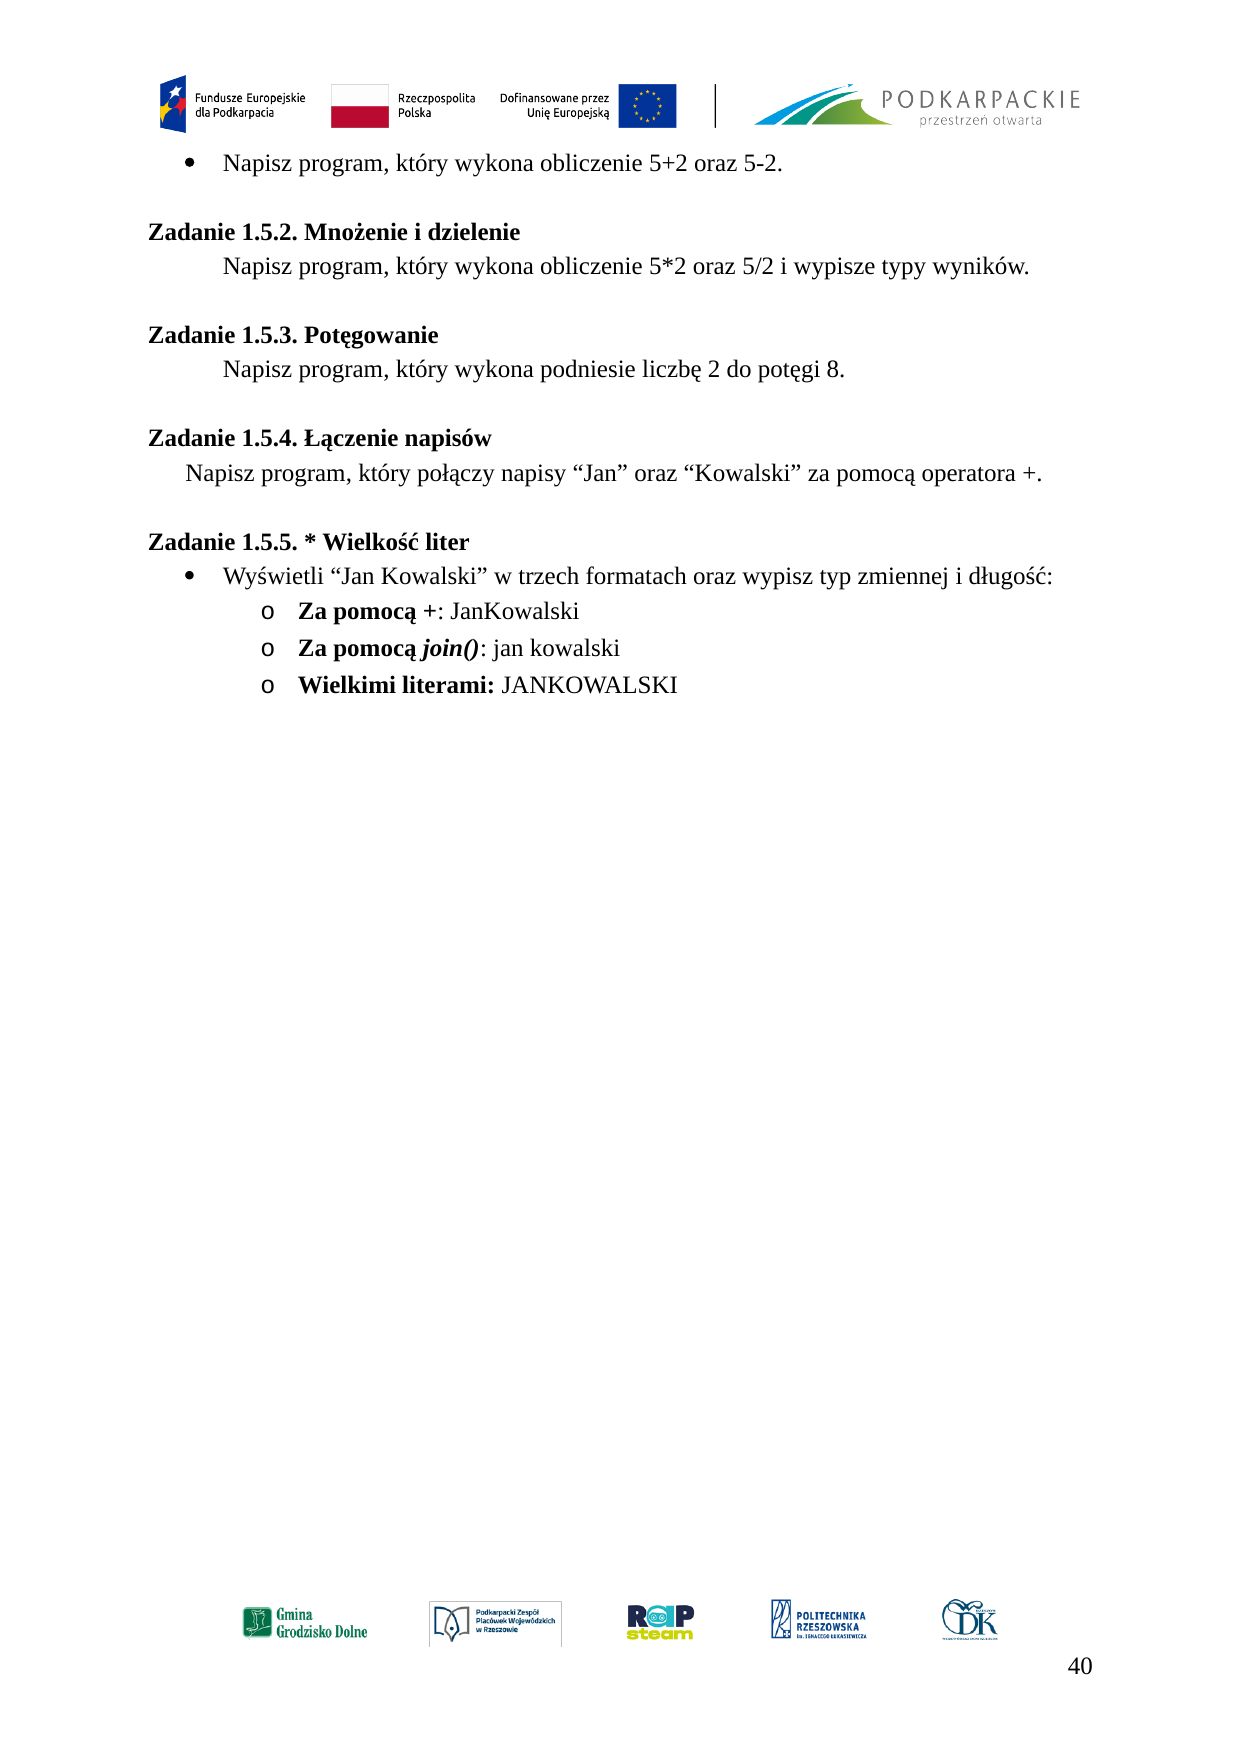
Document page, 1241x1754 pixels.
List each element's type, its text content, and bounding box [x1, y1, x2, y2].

list Napisz program, który połączy napisy “Jan” oraz “Kowalski” za pomocą operatora +. [185, 458, 1092, 487]
text Zadanie 1.5.3. Potęgowanie [148, 320, 1092, 349]
list Za pomocą join(): jan kowalski [260, 633, 1092, 664]
picture [147, 60, 1093, 148]
text Zadanie 1.5.2. Mnożenie i dzielenie [148, 217, 1092, 245]
list Napisz program, który wykona podniesie liczbę 2 do potęgi 8. [223, 354, 1092, 383]
picture [242, 1585, 998, 1652]
list Wyświetli “Jan Kowalski” w trzech formatach oraz wypisz typ zmiennej i długość: [185, 561, 1092, 590]
list Za pomocą +: JanKowalski [260, 596, 1092, 627]
text Zadanie 1.5.4. Łączenie napisów [148, 423, 1092, 452]
list Napisz program, który wykona obliczenie 5+2 oraz 5-2. [185, 148, 1092, 176]
list Napisz program, który wykona obliczenie 5*2 oraz 5/2 i wypisze typy wyników. [223, 251, 1092, 280]
text Zadanie 1.5.5. * Wielkość liter [148, 527, 1092, 556]
list Wielkimi literami: JANKOWALSKI [260, 670, 1092, 701]
